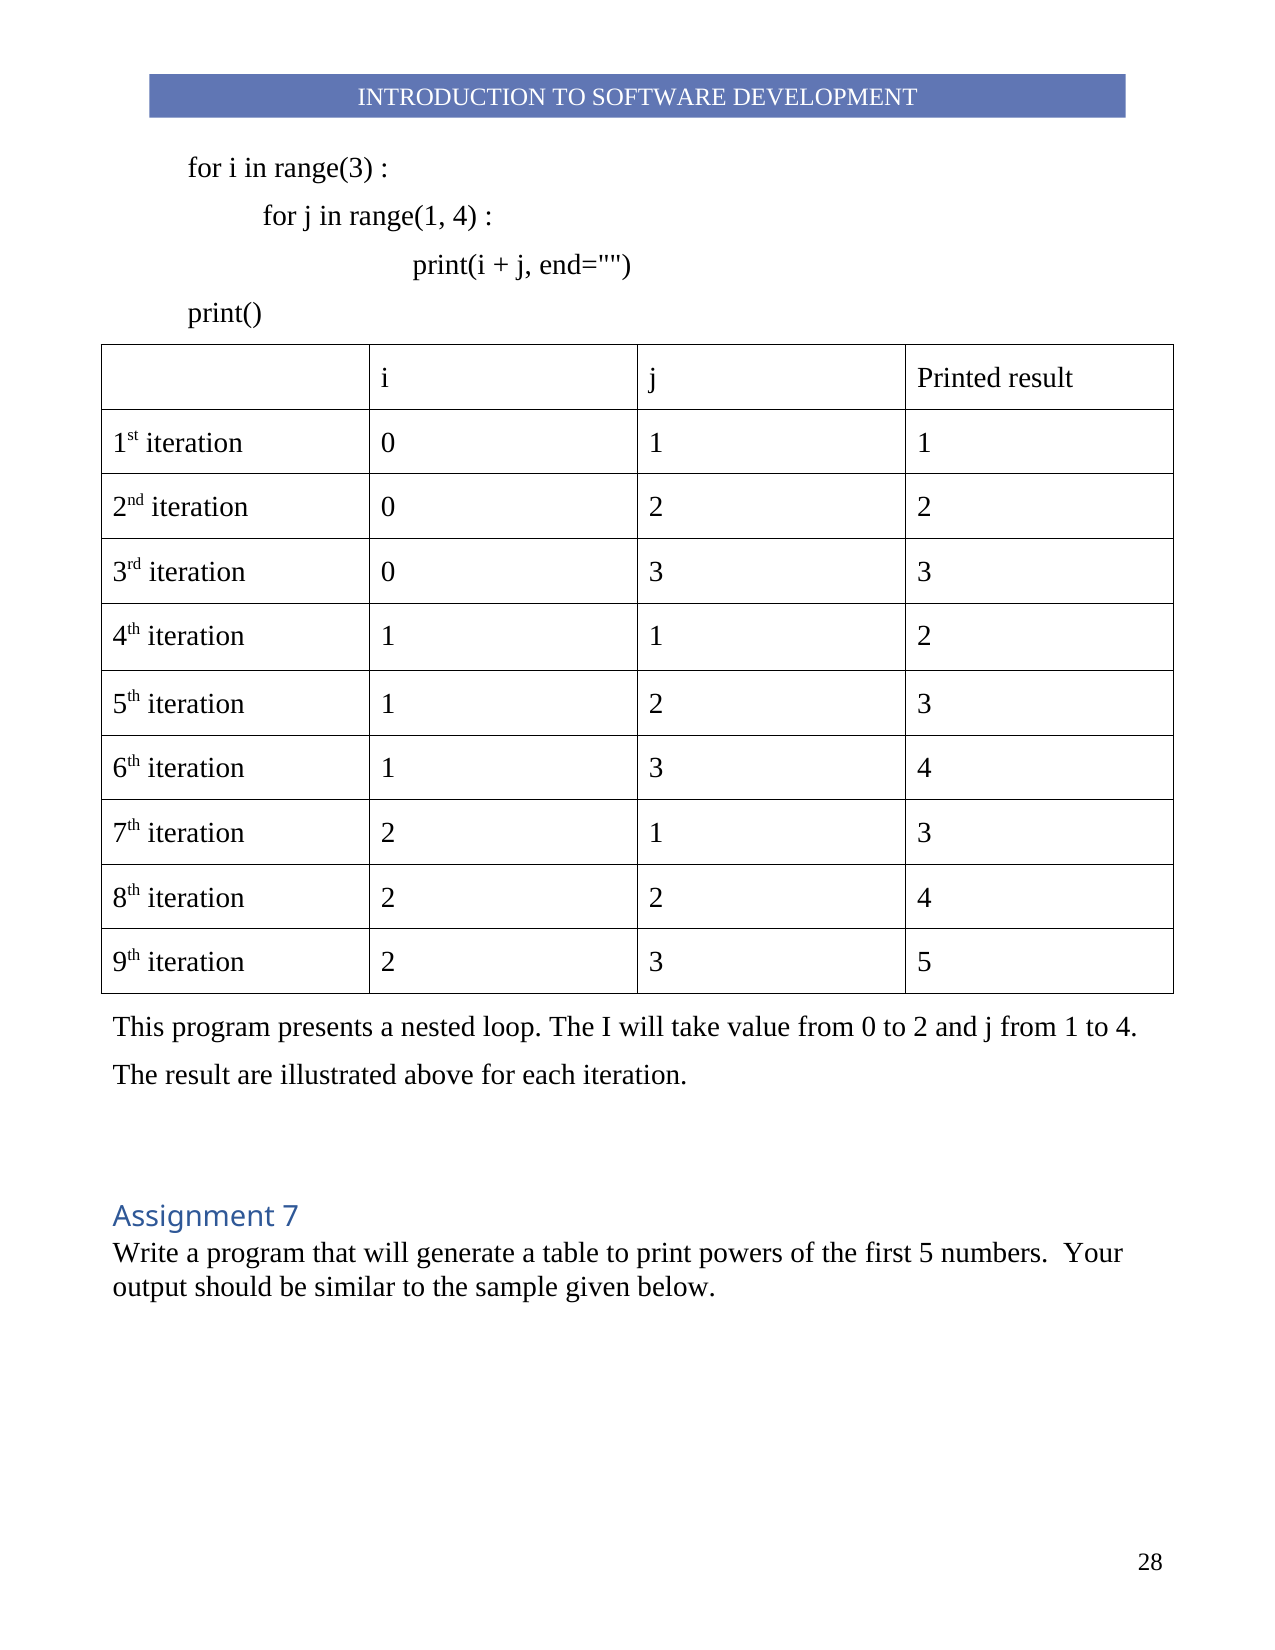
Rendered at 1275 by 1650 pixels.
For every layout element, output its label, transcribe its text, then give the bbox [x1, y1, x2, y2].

table_header [102, 345, 369, 409]
text for j in range(1, 4) : [112, 198, 1162, 232]
subtitle Assignment 7 [112, 1196, 1162, 1235]
table_cell 2nd iteration [102, 474, 369, 538]
text The result are illustrated above for each iteration. [112, 1057, 1162, 1091]
table_cell 0 [370, 539, 637, 602]
table_cell 1 [370, 604, 637, 670]
text print() [112, 296, 1162, 329]
table_header Printed result [906, 345, 1173, 409]
table_cell 8th iteration [102, 865, 369, 928]
table_cell 5 [906, 929, 1173, 993]
table_cell 1 [906, 410, 1173, 473]
text for i in range(3) : [112, 150, 1162, 183]
table_cell 3 [906, 800, 1173, 864]
table_cell 1 [638, 604, 905, 670]
table_cell 4th iteration [102, 604, 369, 670]
table_cell 2 [638, 474, 905, 538]
table_cell 4 [906, 736, 1173, 799]
text Write a program that will generate a table to print powers of the first 5 numbers. Your output should be similar to the sample given below. [112, 1235, 1162, 1302]
table_cell 2 [906, 474, 1173, 538]
table_cell 5th iteration [102, 671, 369, 734]
table_cell 3 [638, 929, 905, 993]
table_cell 1st iteration [102, 410, 369, 473]
table_cell 3 [906, 671, 1173, 734]
text print(i + j, end="") [112, 247, 1162, 281]
table_cell 2 [370, 929, 637, 993]
table_cell 0 [370, 474, 637, 538]
table_cell 1 [638, 800, 905, 864]
table_cell 7th iteration [102, 800, 369, 864]
table_cell 2 [370, 800, 637, 864]
table_cell 6th iteration [102, 736, 369, 799]
table_cell 1 [370, 671, 637, 734]
table_header j [638, 345, 905, 409]
table_cell 4 [906, 865, 1173, 928]
table_cell 3 [638, 736, 905, 799]
table_cell 0 [370, 410, 637, 473]
table_cell 1 [638, 410, 905, 473]
table_cell 2 [370, 865, 637, 928]
table_cell 3 [906, 539, 1173, 602]
table_cell 3rd iteration [102, 539, 369, 602]
table_cell 1 [370, 736, 637, 799]
table_cell 2 [906, 604, 1173, 670]
table_cell 3 [638, 539, 905, 602]
table_cell 2 [638, 671, 905, 734]
table_header i [370, 345, 637, 409]
table_cell 9th iteration [102, 929, 369, 993]
table_cell 2 [638, 865, 905, 928]
text This program presents a nested loop. The I will take value from 0 to 2 and j from 1 to 4. [112, 1009, 1162, 1042]
